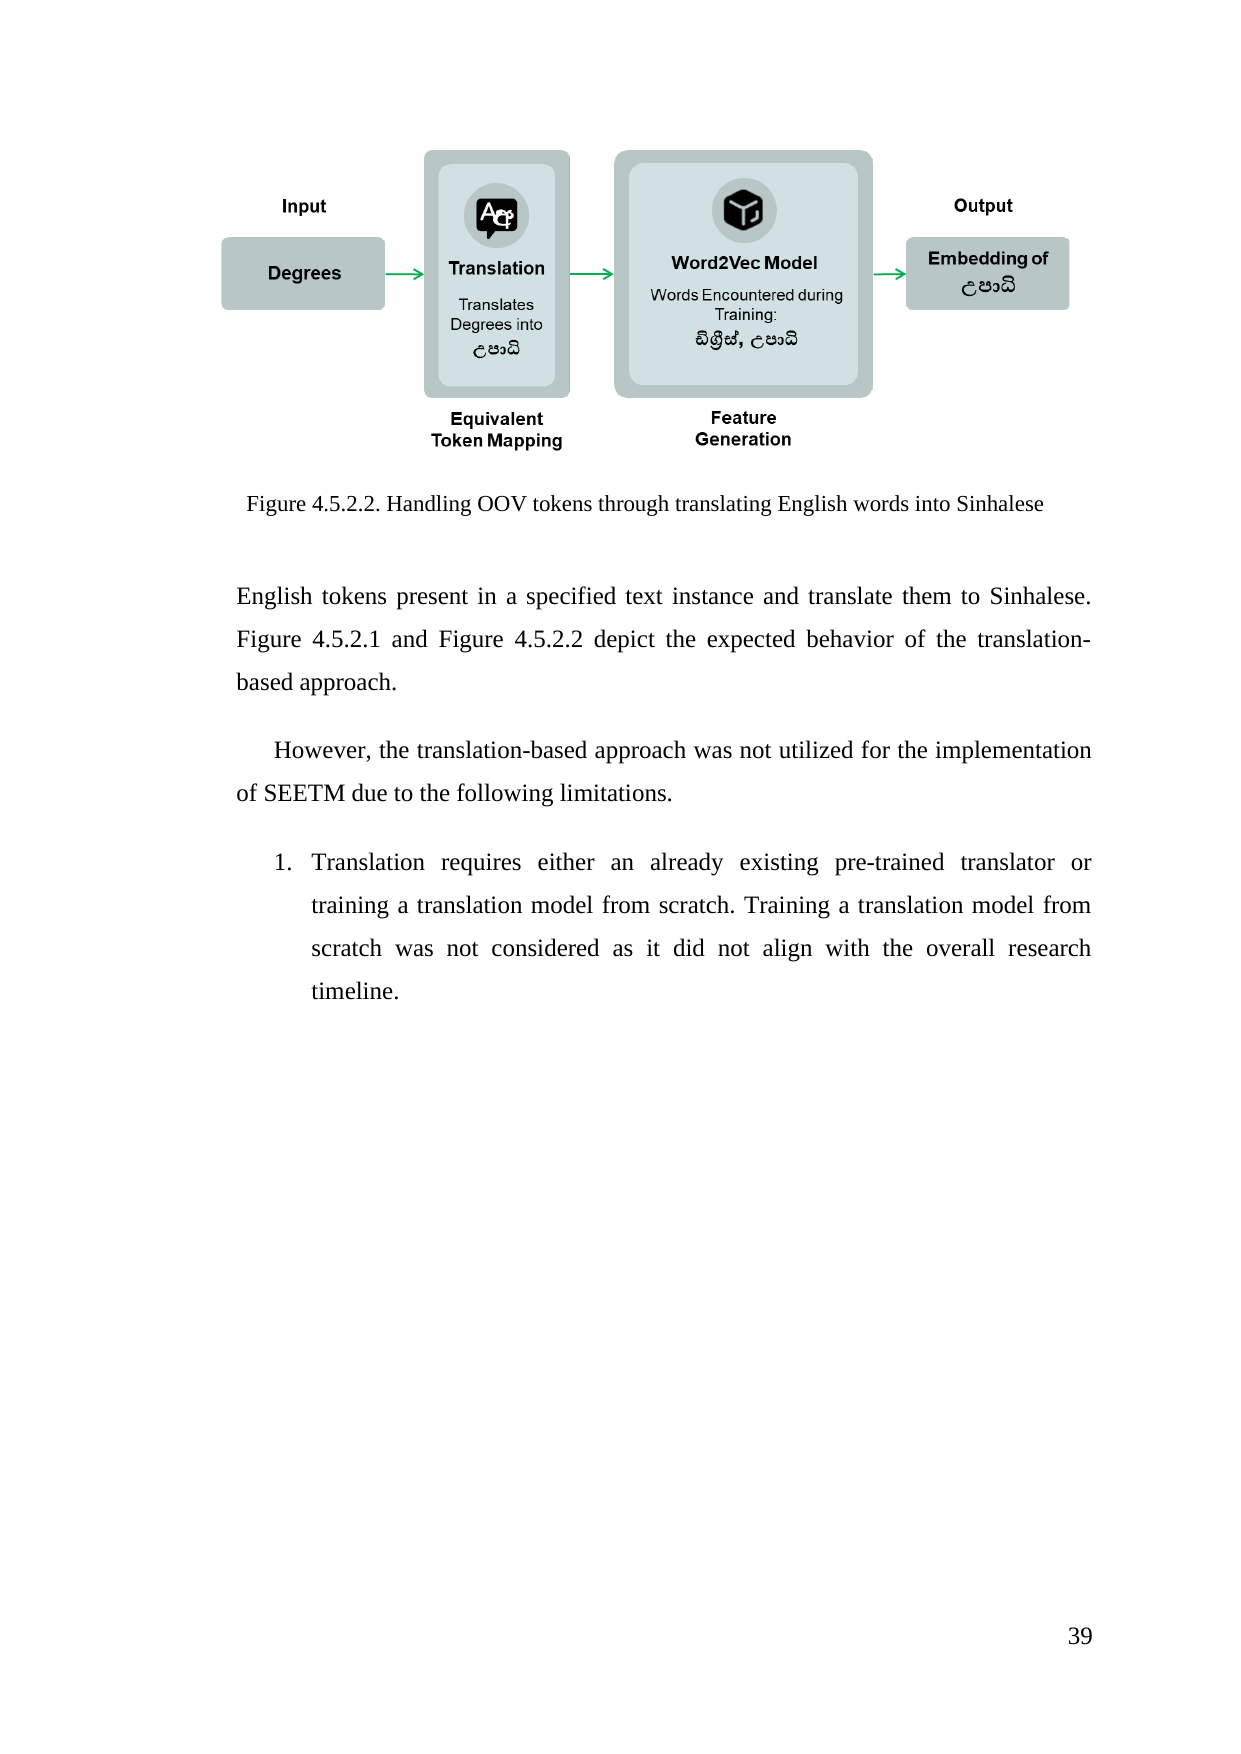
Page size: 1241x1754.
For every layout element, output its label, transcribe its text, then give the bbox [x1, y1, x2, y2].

picture [221, 150, 1070, 462]
list Translation requires either an already existing pre-trained translator or training a translation model from scratch. Training a translation model from scratch was not considered as it did not align with the overall research timeline. [274, 847, 1092, 1005]
text However, the translation-based approach was not utilized for the implementation of SEETM due to the following limitations. [236, 735, 1092, 807]
